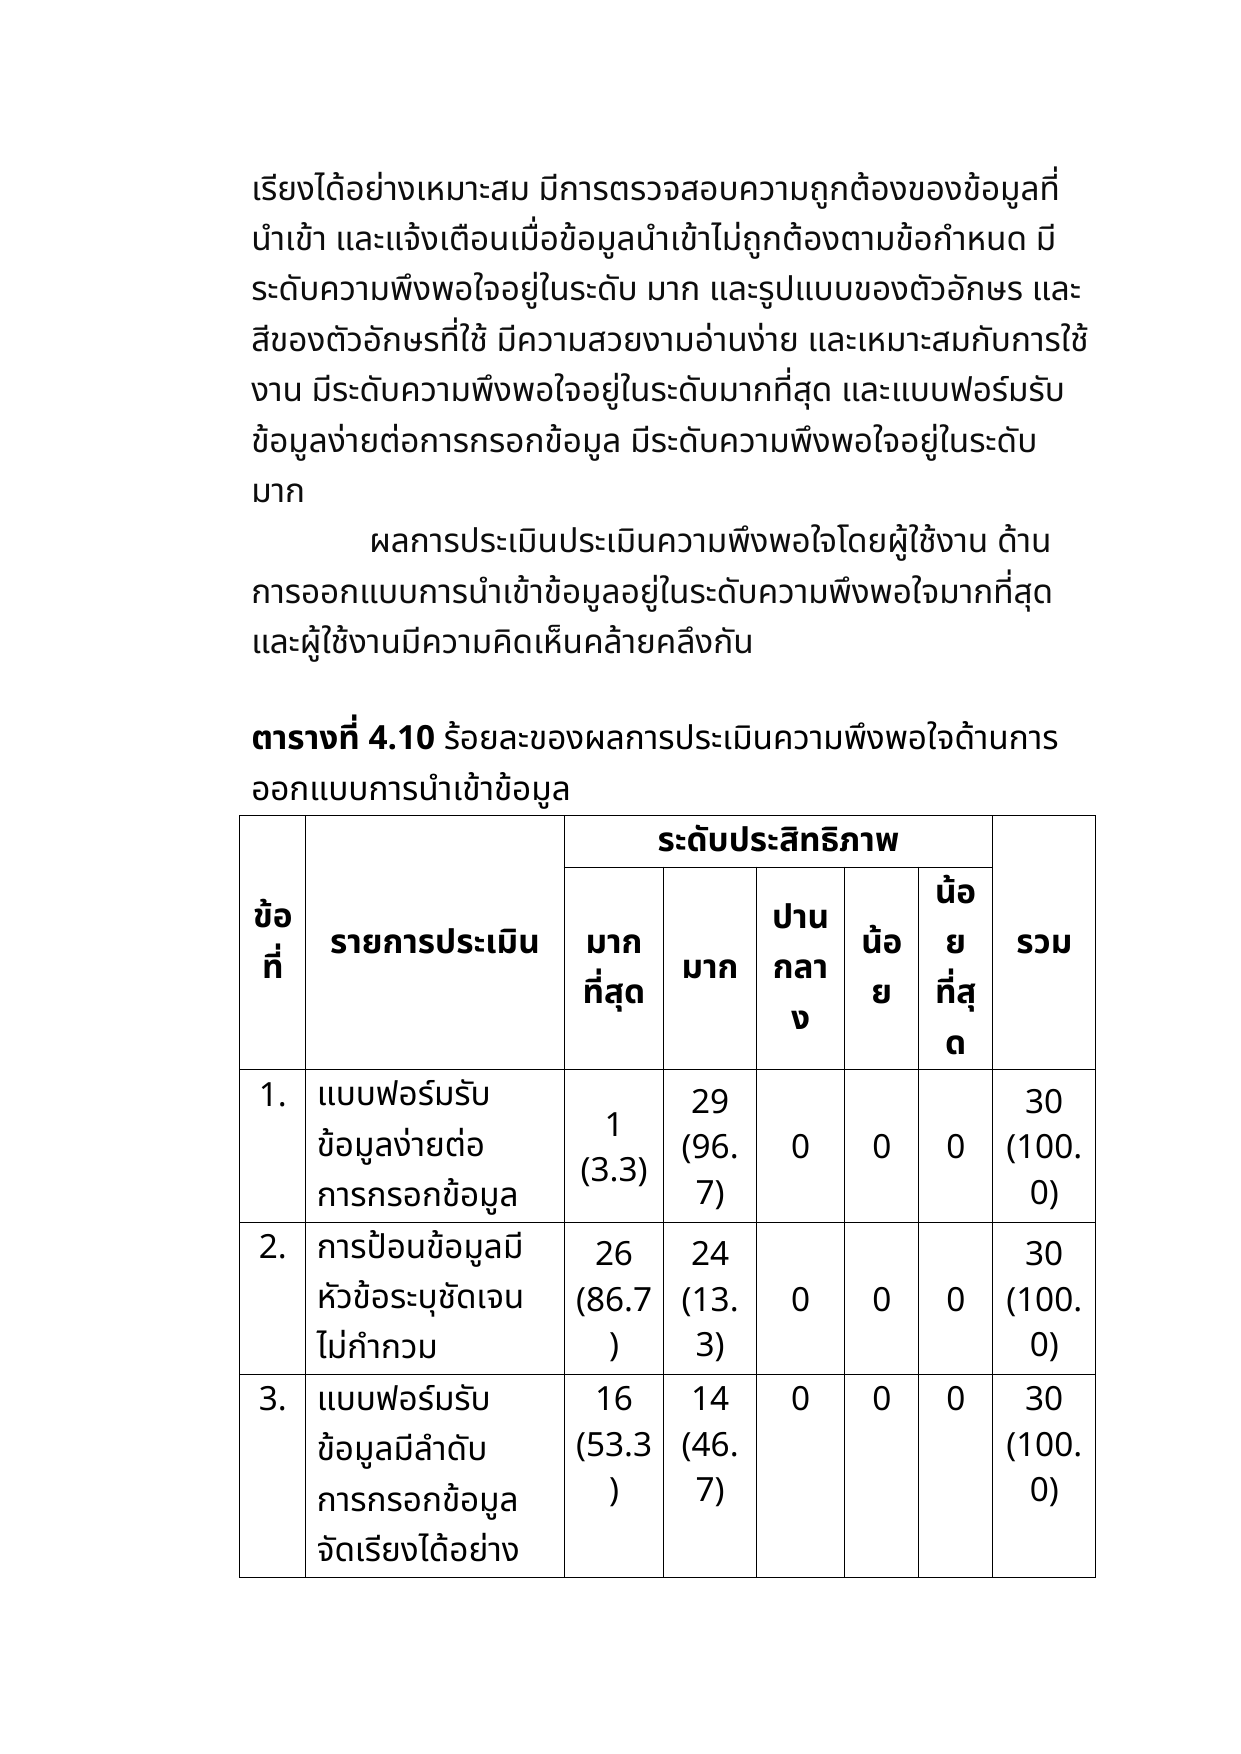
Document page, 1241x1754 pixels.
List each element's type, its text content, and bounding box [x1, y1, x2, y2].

table_cell 0 [845, 1223, 918, 1374]
table_cell 30 (100.0) [993, 1223, 1095, 1374]
table_cell 30 (100.0) [993, 1070, 1095, 1222]
table_cell 0 [757, 1375, 844, 1577]
text ผลการประเมินประเมินความพึงพอใจโดยผู้ใช้งาน ด้านการออกแบบการนำเข้าข้อมูลอยู่ในระดับความพึงพอใจมากที่สุด และผู้ใช้งานมีความคิดเห็นคล้ายคลึงกัน [251, 517, 1090, 669]
table_cell 14 (46.7) [664, 1375, 756, 1577]
table_header รายการประเมิน [306, 816, 564, 1069]
table_cell 16 (53.3) [565, 1375, 663, 1577]
table_cell 1 (3.3) [565, 1070, 663, 1222]
table_cell แบบฟอร์มรับข้อมูลง่ายต่อการกรอกข้อมูล [306, 1070, 564, 1222]
table_cell 24 (13.3) [664, 1223, 756, 1374]
table_cell น้อยที่สุด [919, 868, 992, 1069]
table_cell 0 [919, 1223, 992, 1374]
table_cell 0 [845, 1070, 918, 1222]
table_cell 1. [240, 1070, 305, 1222]
table_cell 29 (96.7) [664, 1070, 756, 1222]
table_header ข้อที่ [240, 816, 305, 1069]
table_cell 0 [919, 1375, 992, 1577]
table_cell 0 [757, 1070, 844, 1222]
table_cell 0 [919, 1070, 992, 1222]
table_cell 3. [240, 1375, 305, 1577]
text ตารางที่ 4.10 ร้อยละของผลการประเมินความพึงพอใจด้านการออกแบบการนำเข้าข้อมูล [251, 714, 1090, 815]
table_cell มากที่สุด [565, 868, 663, 1069]
table_header รวม [993, 816, 1095, 1069]
table_cell 0 [757, 1223, 844, 1374]
table_cell 26 (86.7) [565, 1223, 663, 1374]
table_cell 0 [845, 1375, 918, 1577]
table_header ระดับประสิทธิภาพ [565, 816, 992, 867]
table_cell 30 (100.0) [993, 1375, 1095, 1577]
table_cell 2. [240, 1223, 305, 1374]
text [251, 164, 1090, 517]
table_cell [306, 1375, 564, 1577]
table_cell น้อย [845, 868, 918, 1069]
table_cell ปานกลาง [757, 868, 844, 1069]
table_cell การป้อนข้อมูลมีหัวข้อระบุชัดเจน ไม่กำกวม [306, 1223, 564, 1374]
table_cell มาก [664, 868, 756, 1069]
